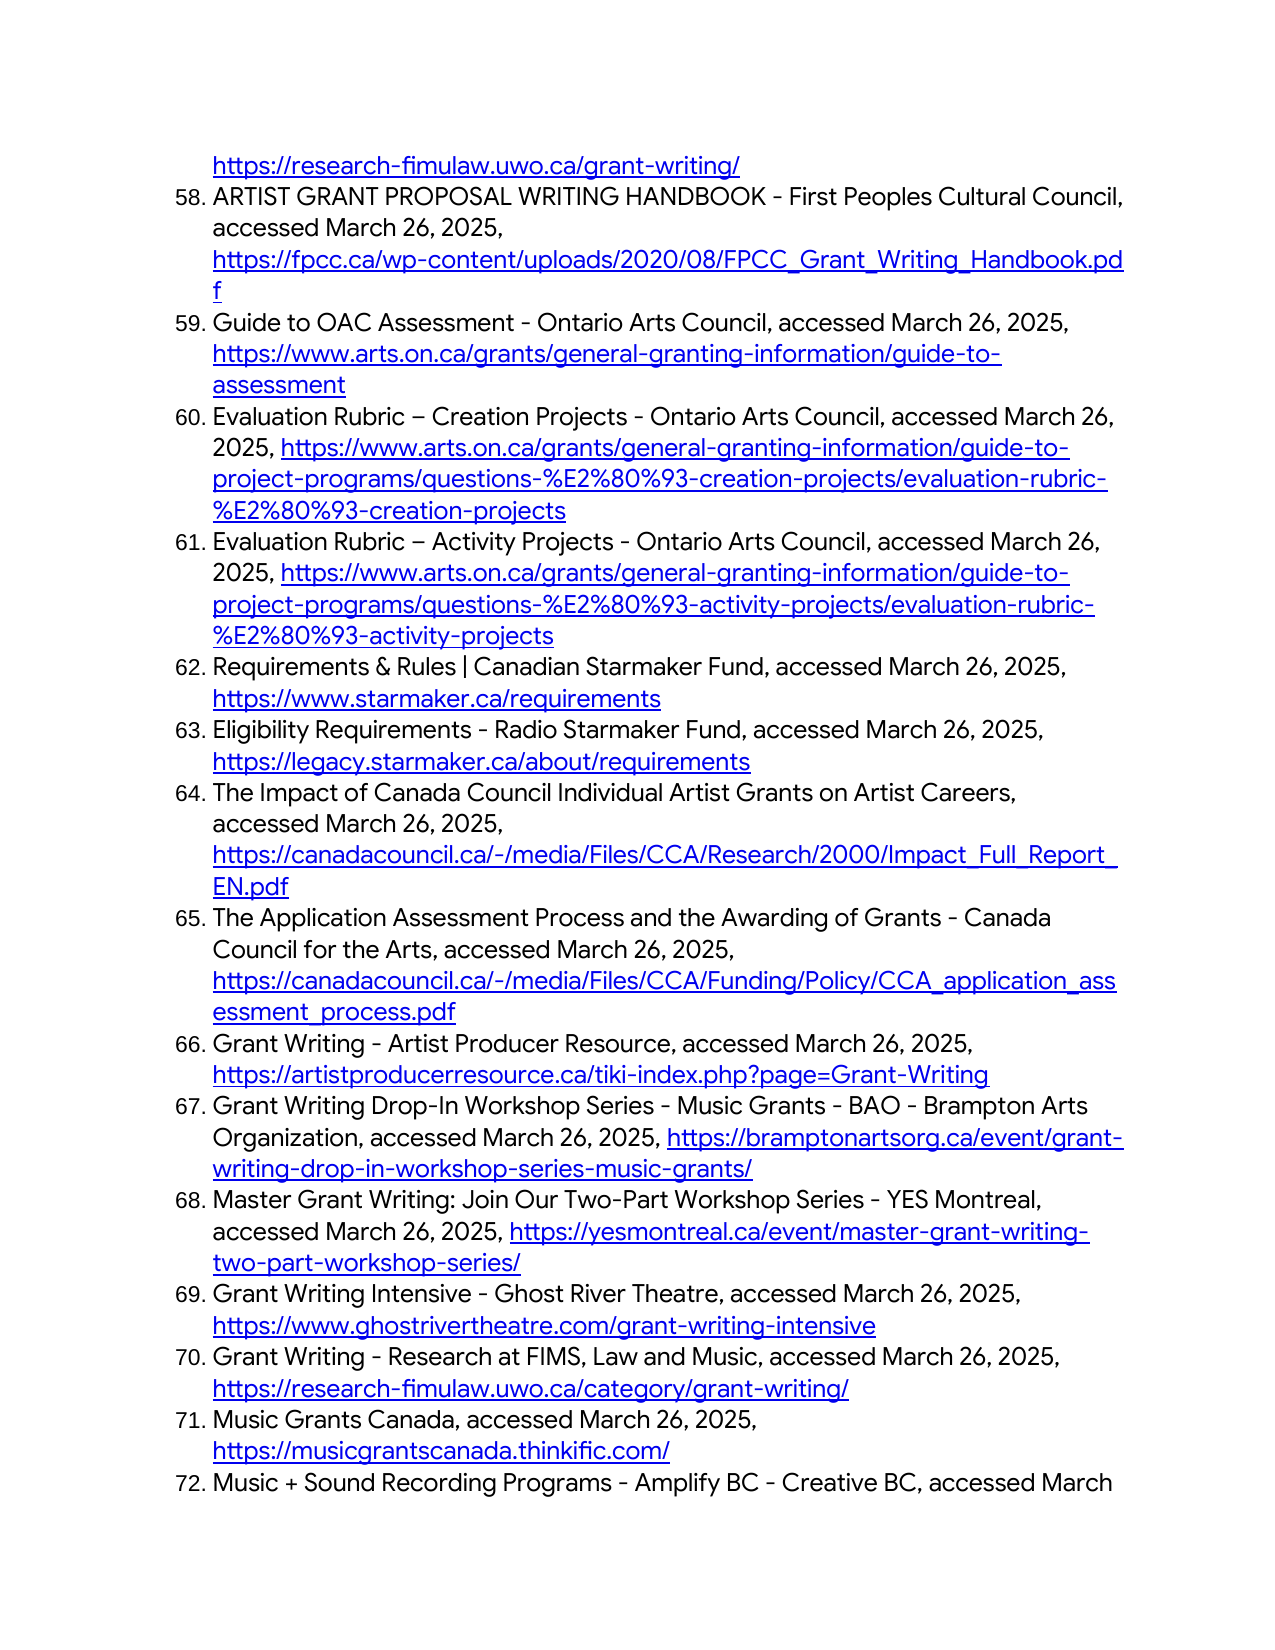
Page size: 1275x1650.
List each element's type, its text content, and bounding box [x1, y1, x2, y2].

list Music Grants Canada, accessed March 26, 2025, https://musicgrantscanada.thinkific.com/ [175, 1404, 1125, 1467]
list Evaluation Rubric – Creation Projects - Ontario Arts Council, accessed March 26, 2025, https://www.arts.on.ca/grants/general-granting-information/guide-to-project-programs/questions-%E2%80%93-creation-projects/evaluation-rubric-%E2%80%93-creation-projects [175, 401, 1125, 526]
list Eligibility Requirements - Radio Starmaker Fund, accessed March 26, 2025, https://legacy.starmaker.ca/about/requirements [175, 714, 1125, 777]
list ARTIST GRANT PROPOSAL WRITING HANDBOOK - First Peoples Cultural Council, accessed March 26, 2025, https://fpcc.ca/wp-content/uploads/2020/08/FPCC_Grant_Writing_Handbook.pdf [175, 181, 1125, 307]
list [175, 1467, 1125, 1498]
list Grant Writing Drop-In Workshop Series - Music Grants - BAO - Brampton Arts Organization, accessed March 26, 2025, https://bramptonartsorg.ca/event/grant-writing-drop-in-workshop-series-music-grants/ [175, 1091, 1125, 1185]
list Master Grant Writing: Join Our Two-Part Workshop Series - YES Montreal, accessed March 26, 2025, https://yesmontreal.ca/event/master-grant-writing-two-part-workshop-series/ [175, 1185, 1125, 1279]
list Grant Writing - Research at FIMS, Law and Music, accessed March 26, 2025, https://research-fimulaw.uwo.ca/category/grant-writing/ [175, 1341, 1125, 1404]
list Requirements & Rules | Canadian Starmaker Fund, accessed March 26, 2025, https://www.starmaker.ca/requirements [175, 652, 1125, 714]
list Evaluation Rubric – Activity Projects - Ontario Arts Council, accessed March 26, 2025, https://www.arts.on.ca/grants/general-granting-information/guide-to-project-programs/questions-%E2%80%93-activity-projects/evaluation-rubric-%E2%80%93-activity-projects [175, 526, 1125, 652]
list Guide to OAC Assessment - Ontario Arts Council, accessed March 26, 2025, https://www.arts.on.ca/grants/general-granting-information/guide-to-assessment [175, 307, 1125, 401]
list The Impact of Canada Council Individual Artist Grants on Artist Careers, accessed March 26, 2025, https://canadacouncil.ca/-/media/Files/CCA/Research/2000/Impact_Full_Report_EN.pdf [175, 777, 1125, 902]
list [175, 150, 1125, 181]
list Grant Writing - Artist Producer Resource, accessed March 26, 2025, https://artistproducerresource.ca/tiki-index.php?page=Grant-Writing [175, 1028, 1125, 1091]
list The Application Assessment Process and the Awarding of Grants - Canada Council for the Arts, accessed March 26, 2025, https://canadacouncil.ca/-/media/Files/CCA/Funding/Policy/CCA_application_assessment_process.pdf [175, 902, 1125, 1028]
list Grant Writing Intensive - Ghost River Theatre, accessed March 26, 2025, https://www.ghostrivertheatre.com/grant-writing-intensive [175, 1279, 1125, 1341]
